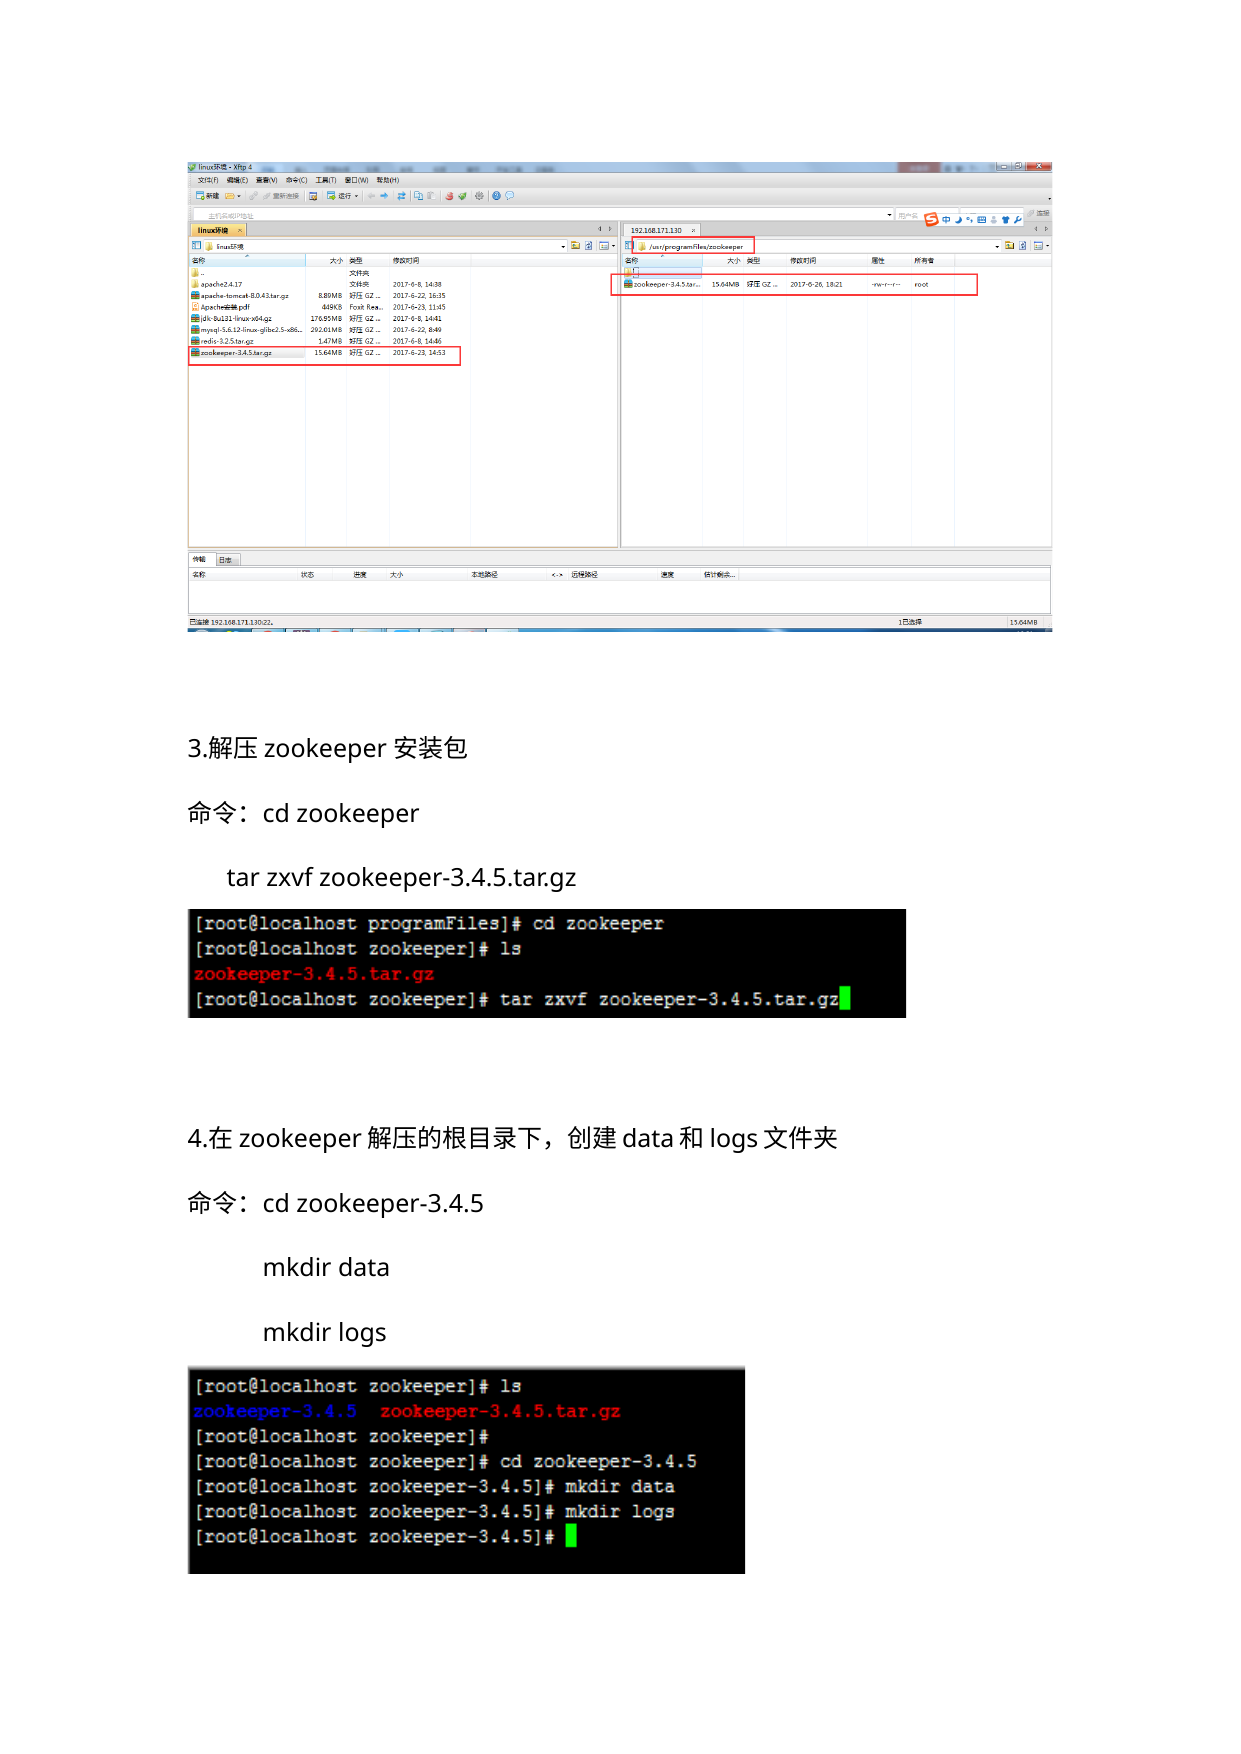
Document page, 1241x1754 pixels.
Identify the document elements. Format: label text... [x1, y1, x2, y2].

list 解压zookeeper 安装包 [187, 714, 1053, 779]
text 命令：cd zookeeper-3.4.5 [187, 1169, 1053, 1234]
text mkdir logs [187, 1299, 1053, 1364]
picture [187, 909, 907, 1018]
text mkdir data [187, 1234, 1053, 1299]
picture [187, 1364, 746, 1574]
text 命令：cd zookeeper [187, 779, 1053, 844]
list 在zookeeper解压的根目录下，创建data和logs文件夹 [187, 1104, 1053, 1169]
picture [187, 162, 1053, 632]
text tar zxvf zookeeper-3.4.5.tar.gz [187, 844, 1053, 909]
